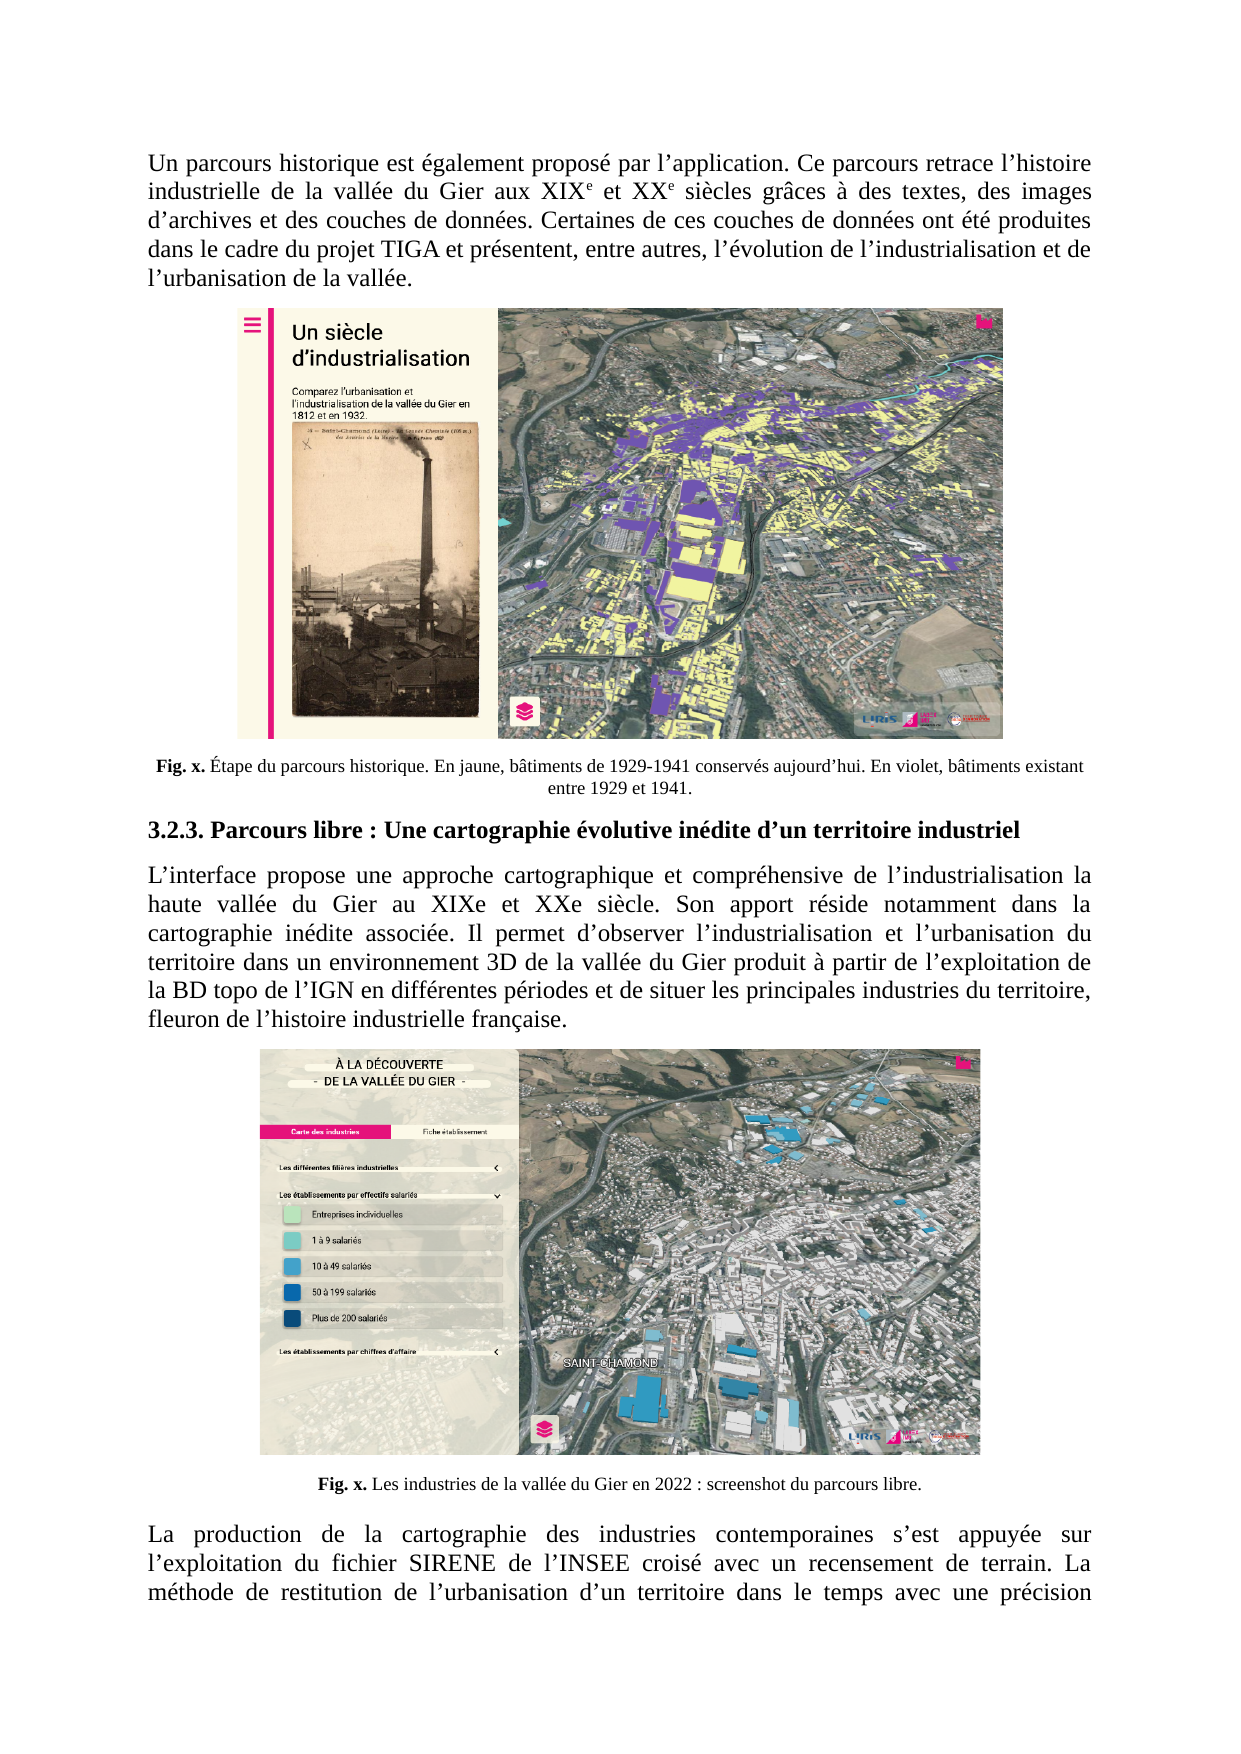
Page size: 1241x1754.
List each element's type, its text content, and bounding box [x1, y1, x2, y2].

text Fig. x. Étape du parcours historique. En jaune, bâtiments de 1929-1941 conservés aujourd’hui. En violet, bâtiments existant entre 1929 et 1941. [148, 755, 1093, 798]
text L’interface propose une approche cartographique et compréhensive de l’industrialisation la haute vallée du Gier au XIXe et XXe siècle. Son apport réside notamment dans la cartographie inédite associée. Il permet d’observer l’industrialisation et l’urbanisation du territoire dans un environnement 3D de la vallée du Gier produit à partir de l’exploitation de la BD topo de l’IGN en différentes périodes et de situer les principales industries du territoire, fleuron de l’histoire industrielle française. [148, 861, 1093, 1033]
text 3.2.3. Parcours libre : Une cartographie évolutive inédite d’un territoire industriel [148, 815, 1093, 844]
picture [259, 1049, 981, 1455]
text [148, 1519, 1093, 1606]
text Un parcours historique est également proposé par l’application. Ce parcours retrace l’histoire industrielle de la vallée du Gier aux XIXe et XXe siècles grâces à des textes, des images d’archives et des couches de données. Certaines de ces couches de données ont été produites dans le cadre du projet TIGA et présentent, entre autres, l’évolution de l’industrialisation et de l’urbanisation de la vallée. [148, 148, 1093, 291]
text Fig. x. Les industries de la vallée du Gier en 2022 : screenshot du parcours libre. [148, 1472, 1093, 1494]
picture [237, 308, 1003, 739]
